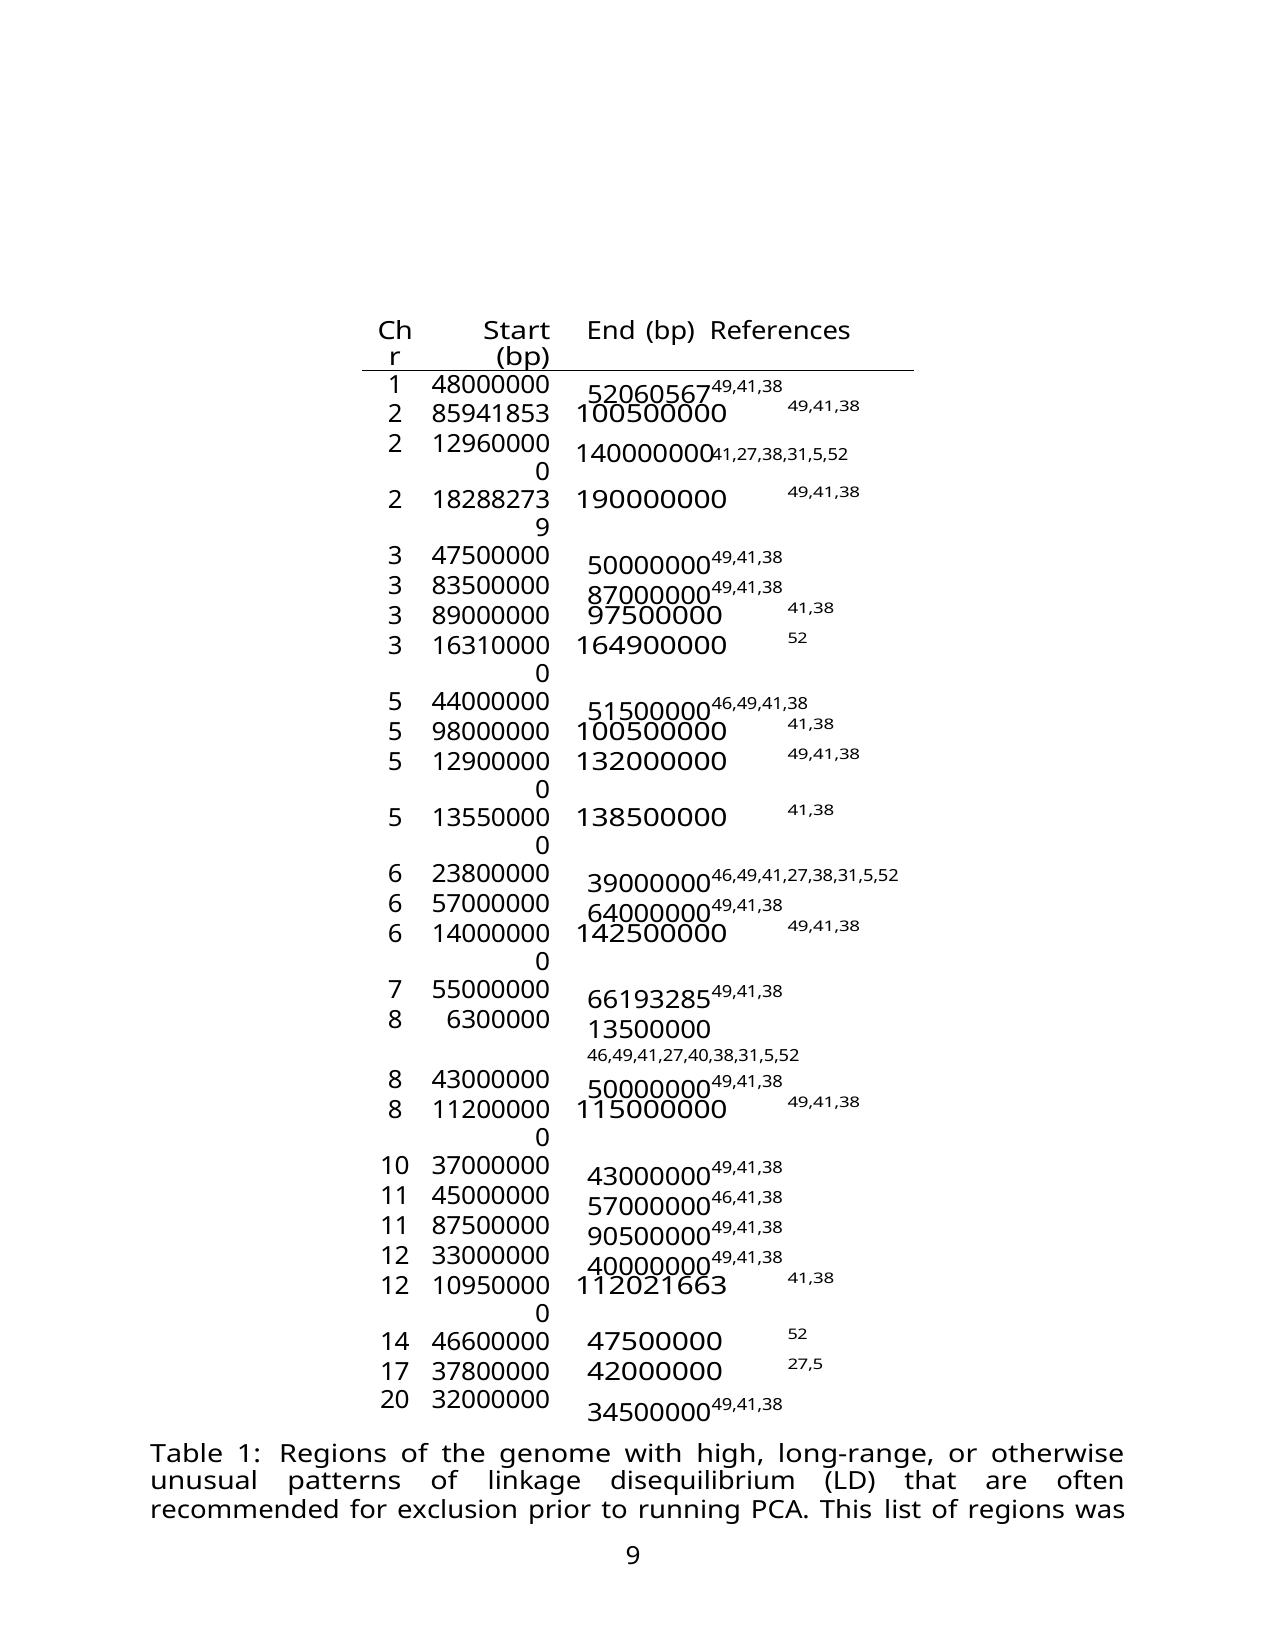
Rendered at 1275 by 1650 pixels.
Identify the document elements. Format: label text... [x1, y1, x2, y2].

table_cell 115000000 49,41,38 [562, 1096, 914, 1152]
table_cell 142500000 49,41,38 [562, 920, 914, 976]
table_cell 43000000 49,41,38 [562, 1152, 914, 1182]
table_cell 6 [362, 920, 428, 976]
table_cell 10 [362, 1152, 428, 1182]
table_cell 6300000 [428, 1006, 562, 1066]
table_cell 163100000 [428, 632, 562, 688]
table_cell 5 [362, 804, 428, 860]
table_cell 129600000 [428, 430, 562, 486]
table_cell 5 [362, 688, 428, 718]
table_cell 37000000 [428, 1152, 562, 1182]
table_header Start (bp) [428, 319, 562, 370]
table_cell 37800000 [428, 1358, 562, 1388]
table_cell 57000000 46,41,38 [562, 1182, 914, 1212]
table_cell 43000000 [428, 1066, 562, 1096]
table_cell 11 [362, 1212, 428, 1242]
table_cell 3 [362, 602, 428, 632]
table_cell 89000000 [428, 602, 562, 632]
table_cell 5 [362, 718, 428, 748]
table_cell 129000000 [428, 748, 562, 804]
table_header Chr [362, 319, 428, 370]
table_cell 23800000 [428, 860, 562, 890]
table_cell 32000000 [428, 1388, 562, 1416]
table_cell 87000000 49,41,38 [562, 572, 914, 602]
table_cell 90500000 49,41,38 [562, 1212, 914, 1242]
table_cell 3 [362, 572, 428, 602]
table_cell 97500000 41,38 [562, 602, 914, 632]
table_cell 98000000 [428, 718, 562, 748]
table_cell 109500000 [428, 1272, 562, 1328]
table_cell 140000000 [428, 920, 562, 976]
table_cell 8 [362, 1006, 428, 1066]
table_cell 138500000 41,38 [562, 804, 914, 860]
table_cell 40000000 49,41,38 [562, 1242, 914, 1272]
table_cell 50000000 49,41,38 [562, 1066, 914, 1096]
table_cell 164900000 52 [562, 632, 914, 688]
table_cell 20 [362, 1388, 428, 1416]
table_cell 5 [362, 748, 428, 804]
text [150, 1439, 1126, 1526]
table_cell 17 [362, 1358, 428, 1388]
table_cell 48000000 [428, 371, 562, 400]
table_cell 13500000 46,49,41,27,40,38,31,5,52 [562, 1006, 914, 1066]
table_cell 6 [362, 890, 428, 920]
table_cell 55000000 [428, 976, 562, 1006]
table_cell 47500000 52 [562, 1328, 914, 1358]
table_cell 11 [362, 1182, 428, 1212]
table_cell 14 [362, 1328, 428, 1358]
table_cell 182882739 [428, 486, 562, 542]
table_cell 135500000 [428, 804, 562, 860]
table_cell 1 [362, 371, 428, 400]
table_cell 8 [362, 1096, 428, 1152]
table_cell 132000000 49,41,38 [562, 748, 914, 804]
table_cell 3 [362, 632, 428, 688]
table_cell 50000000 49,41,38 [562, 542, 914, 572]
table_cell 87500000 [428, 1212, 562, 1242]
table_cell 190000000 49,41,38 [562, 486, 914, 542]
table_cell 47500000 [428, 542, 562, 572]
table_cell 39000000 46,49,41,27,38,31,5,52 [562, 860, 914, 890]
table_cell 6 [362, 860, 428, 890]
table_cell 2 [362, 486, 428, 542]
table_cell 52060567 49,41,38 [562, 371, 914, 400]
table_cell 44000000 [428, 688, 562, 718]
table_cell 12 [362, 1242, 428, 1272]
table_cell 45000000 [428, 1182, 562, 1212]
table_cell 140000000 41,27,38,31,5,52 [562, 430, 914, 486]
table_cell 85941853 [428, 400, 562, 430]
table_cell 100500000 49,41,38 [562, 400, 914, 430]
table_cell 7 [362, 976, 428, 1006]
table_cell 42000000 27,5 [562, 1358, 914, 1388]
table_cell 12 [362, 1272, 428, 1328]
table_header End (bp) References [562, 319, 914, 370]
table_cell 2 [362, 400, 428, 430]
table_cell 33000000 [428, 1242, 562, 1272]
table_cell 51500000 46,49,41,38 [562, 688, 914, 718]
table_cell 112021663 41,38 [562, 1272, 914, 1328]
table_cell 8 [362, 1066, 428, 1096]
table_cell 100500000 41,38 [562, 718, 914, 748]
table_cell 3 [362, 542, 428, 572]
table_cell 34500000 49,41,38 [562, 1388, 914, 1416]
table_cell 57000000 [428, 890, 562, 920]
table_cell 64000000 49,41,38 [562, 890, 914, 920]
table_cell 112000000 [428, 1096, 562, 1152]
table_cell 46600000 [428, 1328, 562, 1358]
table_cell 66193285 49,41,38 [562, 976, 914, 1006]
table_cell 83500000 [428, 572, 562, 602]
table_cell 2 [362, 430, 428, 486]
